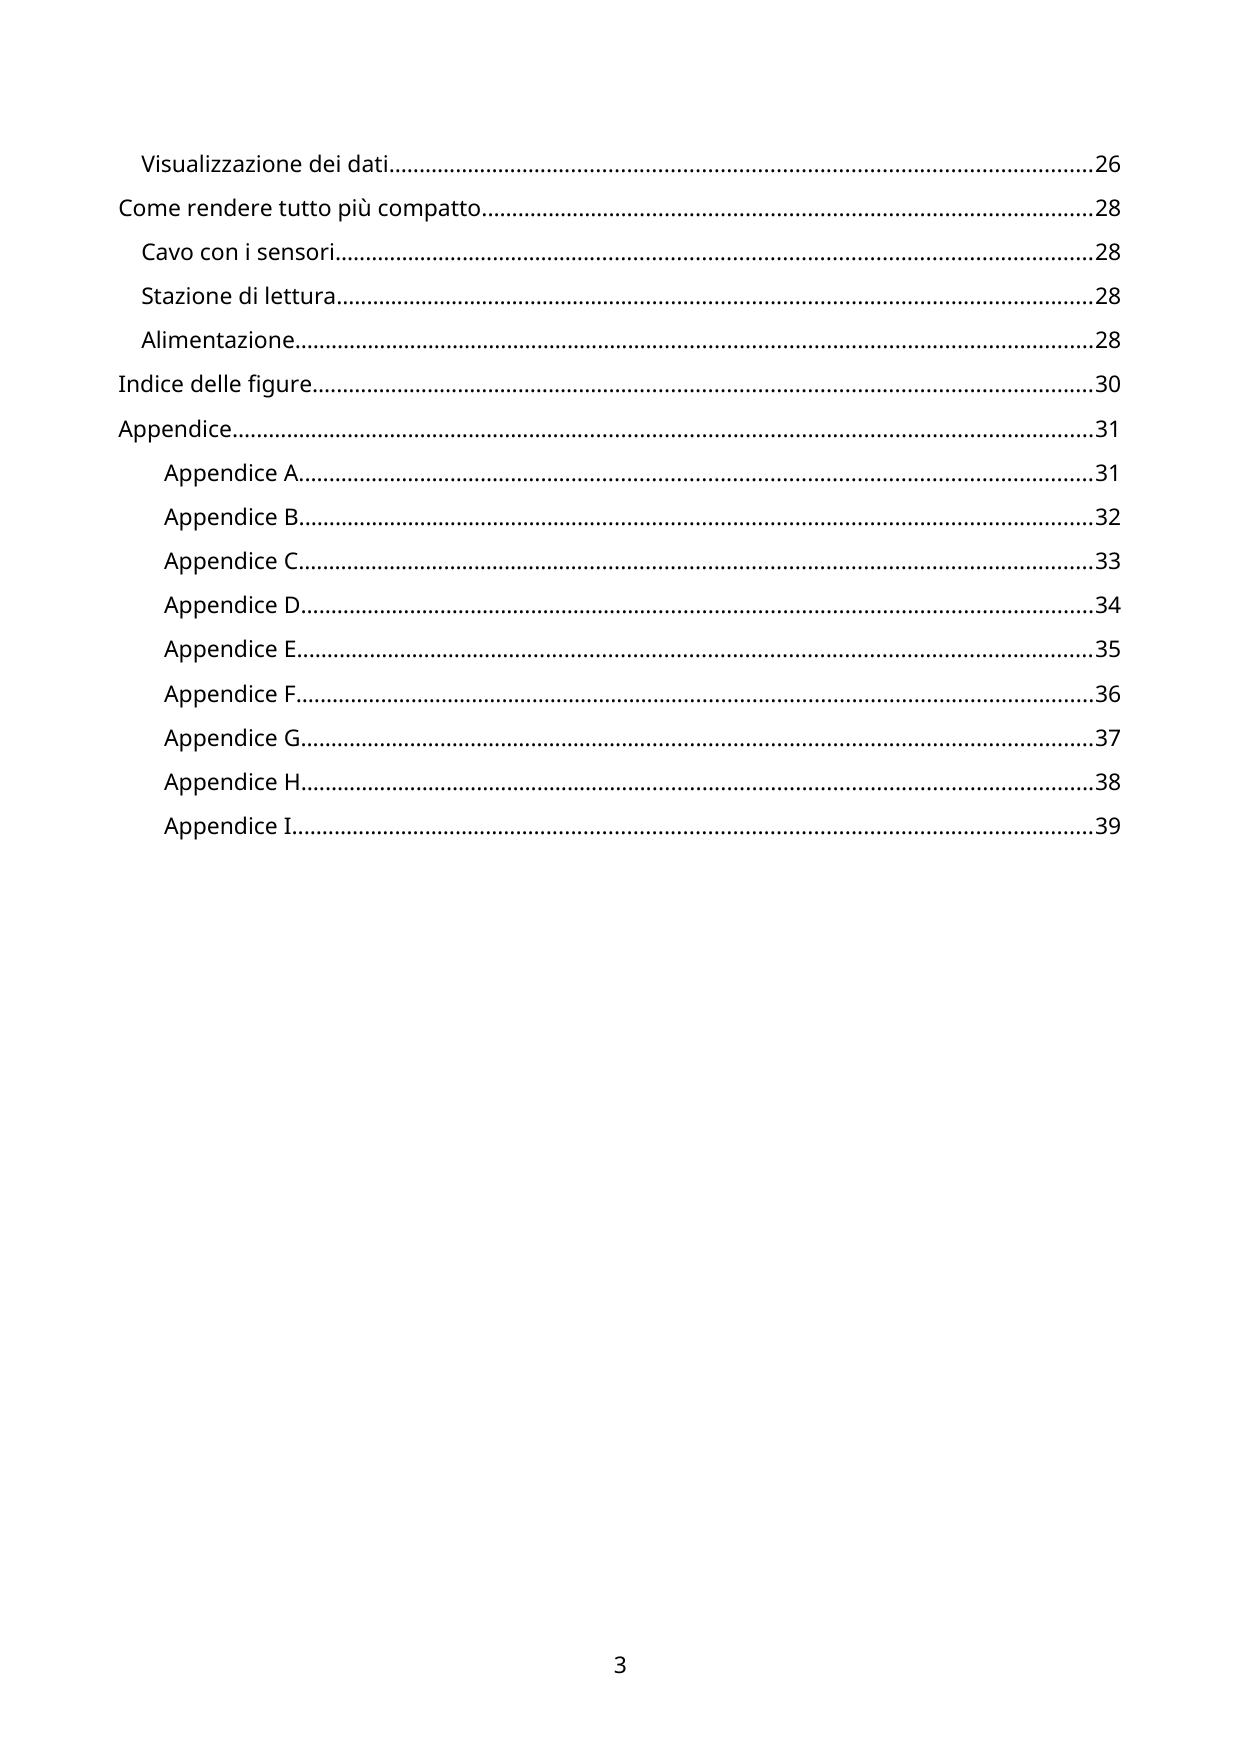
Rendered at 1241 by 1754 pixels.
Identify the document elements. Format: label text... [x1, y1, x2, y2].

text Appendice D. 34 [164, 589, 1122, 621]
text Appendice C. 33 [164, 545, 1122, 576]
text Alimentazione 28 [141, 324, 1122, 356]
text Appendice A. 31 [164, 457, 1122, 488]
text Come rendere tutto più compatto 28 [118, 192, 1122, 223]
text Cavo con i sensori 28 [141, 236, 1122, 267]
text Appendice E. 35 [164, 633, 1122, 665]
text Appendice 31 [118, 413, 1122, 444]
text Appendice G. 37 [164, 722, 1122, 753]
text Appendice H 38 [164, 766, 1122, 797]
text Appendice I 39 [164, 810, 1122, 841]
text Indice delle figure 30 [118, 368, 1122, 400]
text Stazione di lettura 28 [141, 280, 1122, 311]
text Appendice B. 32 [164, 501, 1122, 532]
text Visualizzazione dei dati 26 [141, 148, 1122, 179]
text Appendice F. 36 [164, 678, 1122, 709]
